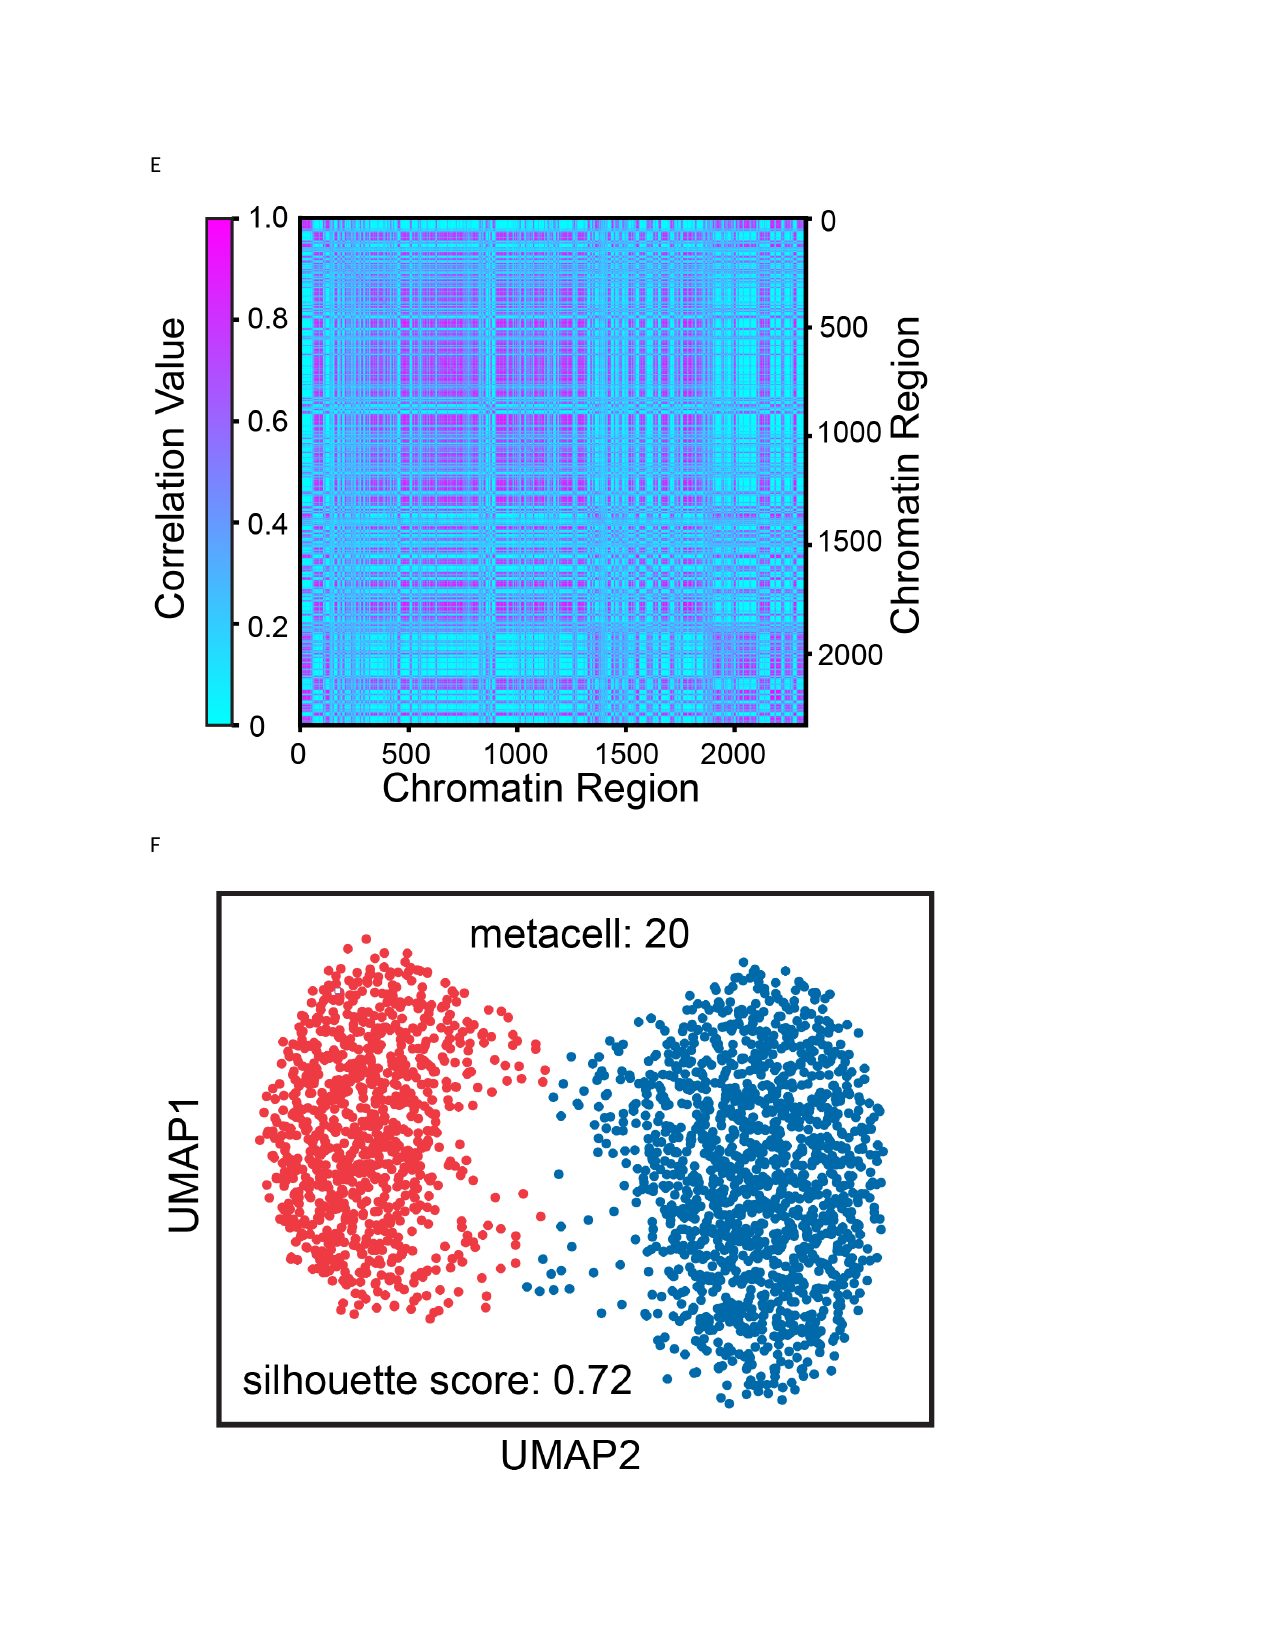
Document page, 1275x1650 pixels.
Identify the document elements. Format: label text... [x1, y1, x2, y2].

picture [150, 877, 946, 1478]
text E [150, 150, 1125, 178]
picture [150, 196, 931, 812]
text F [150, 831, 1125, 858]
